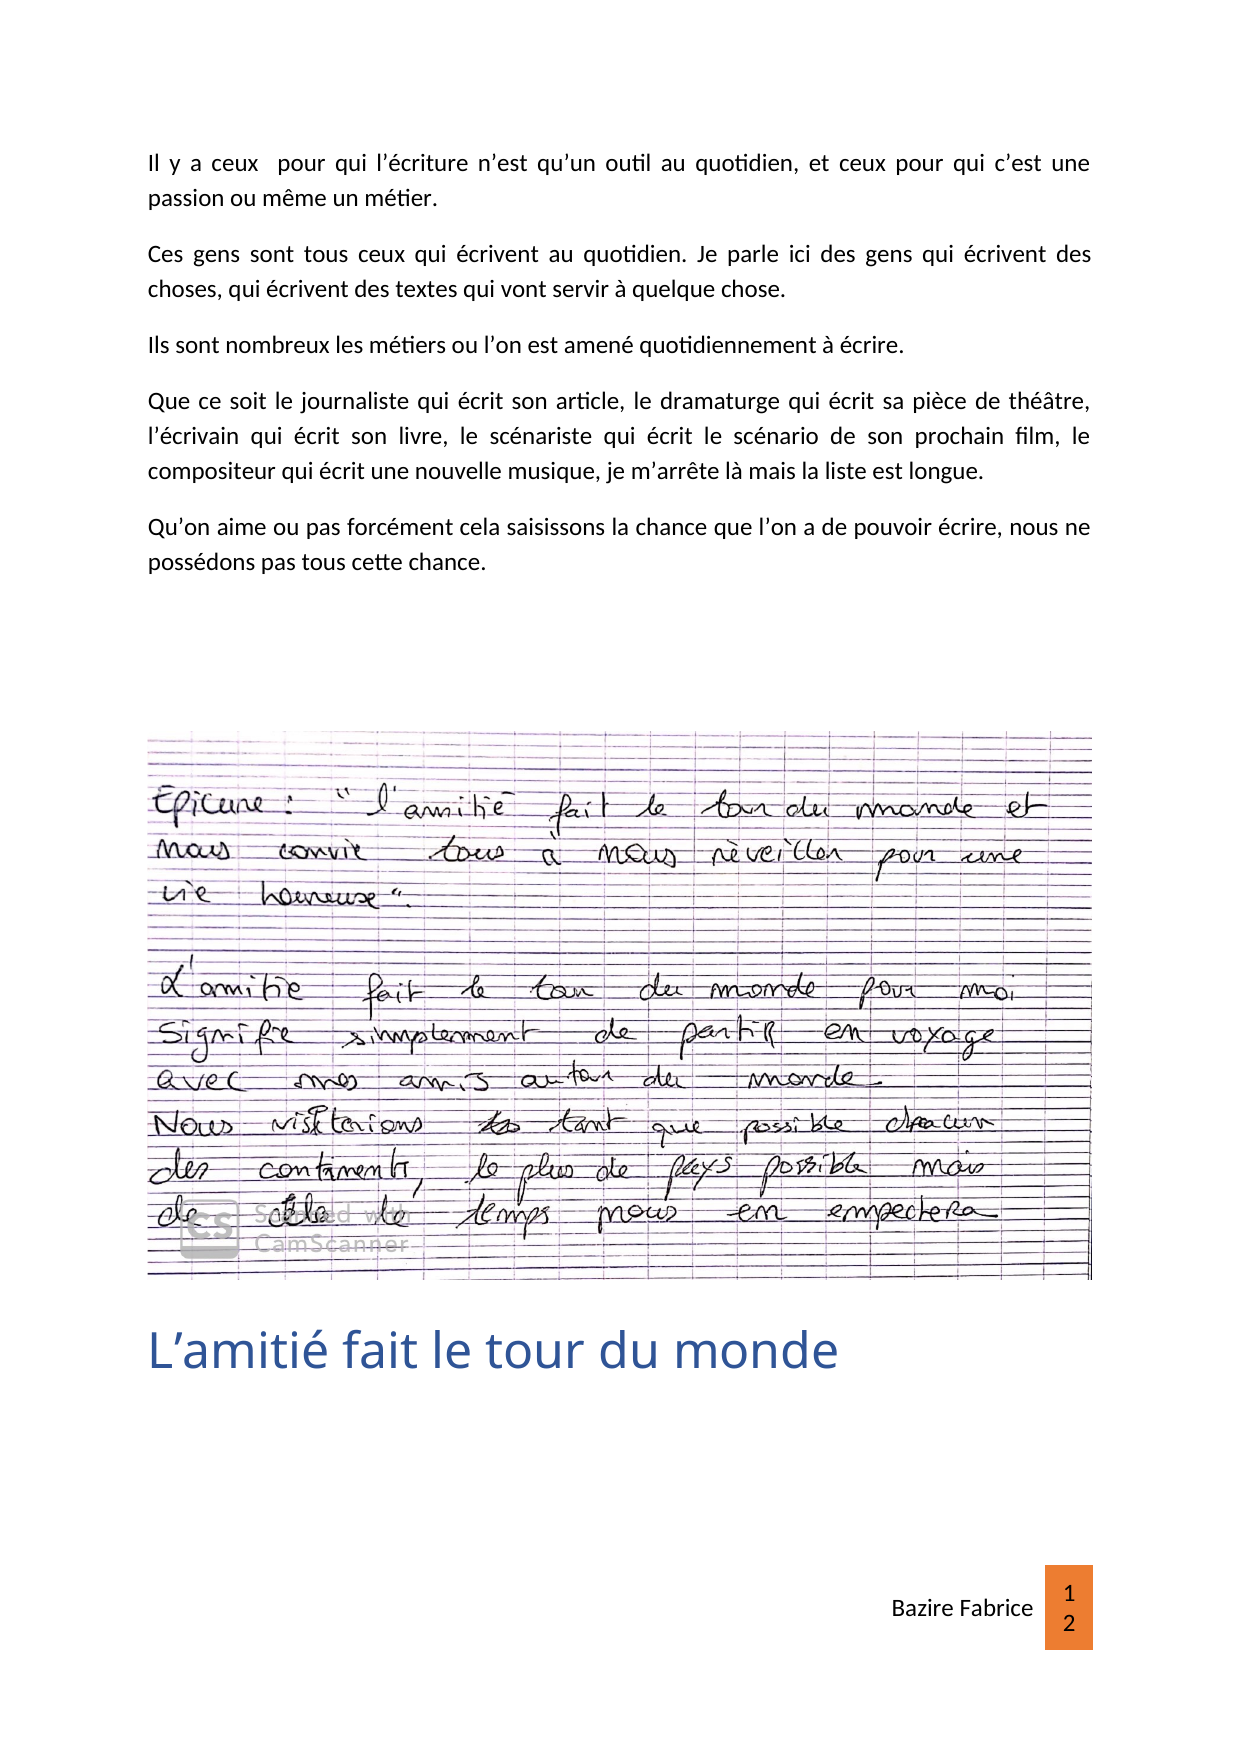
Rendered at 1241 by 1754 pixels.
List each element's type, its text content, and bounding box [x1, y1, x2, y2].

text Qu’on aime ou pas forcément cela saisissons la chance que l’on a de pouvoir écrire, nous ne possédons pas tous cette chance. [148, 511, 1093, 576]
text Il y a ceux pour qui l’écriture n’est qu’un outil au quotidien, et ceux pour qui c’est une passion ou même un métier. [148, 148, 1093, 213]
text Ils sont nombreux les métiers ou l’on est amené quotidiennement à écrire. [148, 329, 1093, 360]
picture [147, 731, 1092, 1280]
text Que ce soit le journaliste qui écrit son article, le dramaturge qui écrit sa pièce de théâtre, l’écrivain qui écrit son livre, le scénariste qui écrit le scénario de son prochain film, le compositeur qui écrit une nouvelle musique, je m’arrête là mais la liste est longue. [148, 385, 1093, 486]
text Ces gens sont tous ceux qui écrivent au quotidien. Je parle ici des gens qui écrivent des choses, qui écrivent des textes qui vont servir à quelque chose. [148, 238, 1093, 304]
